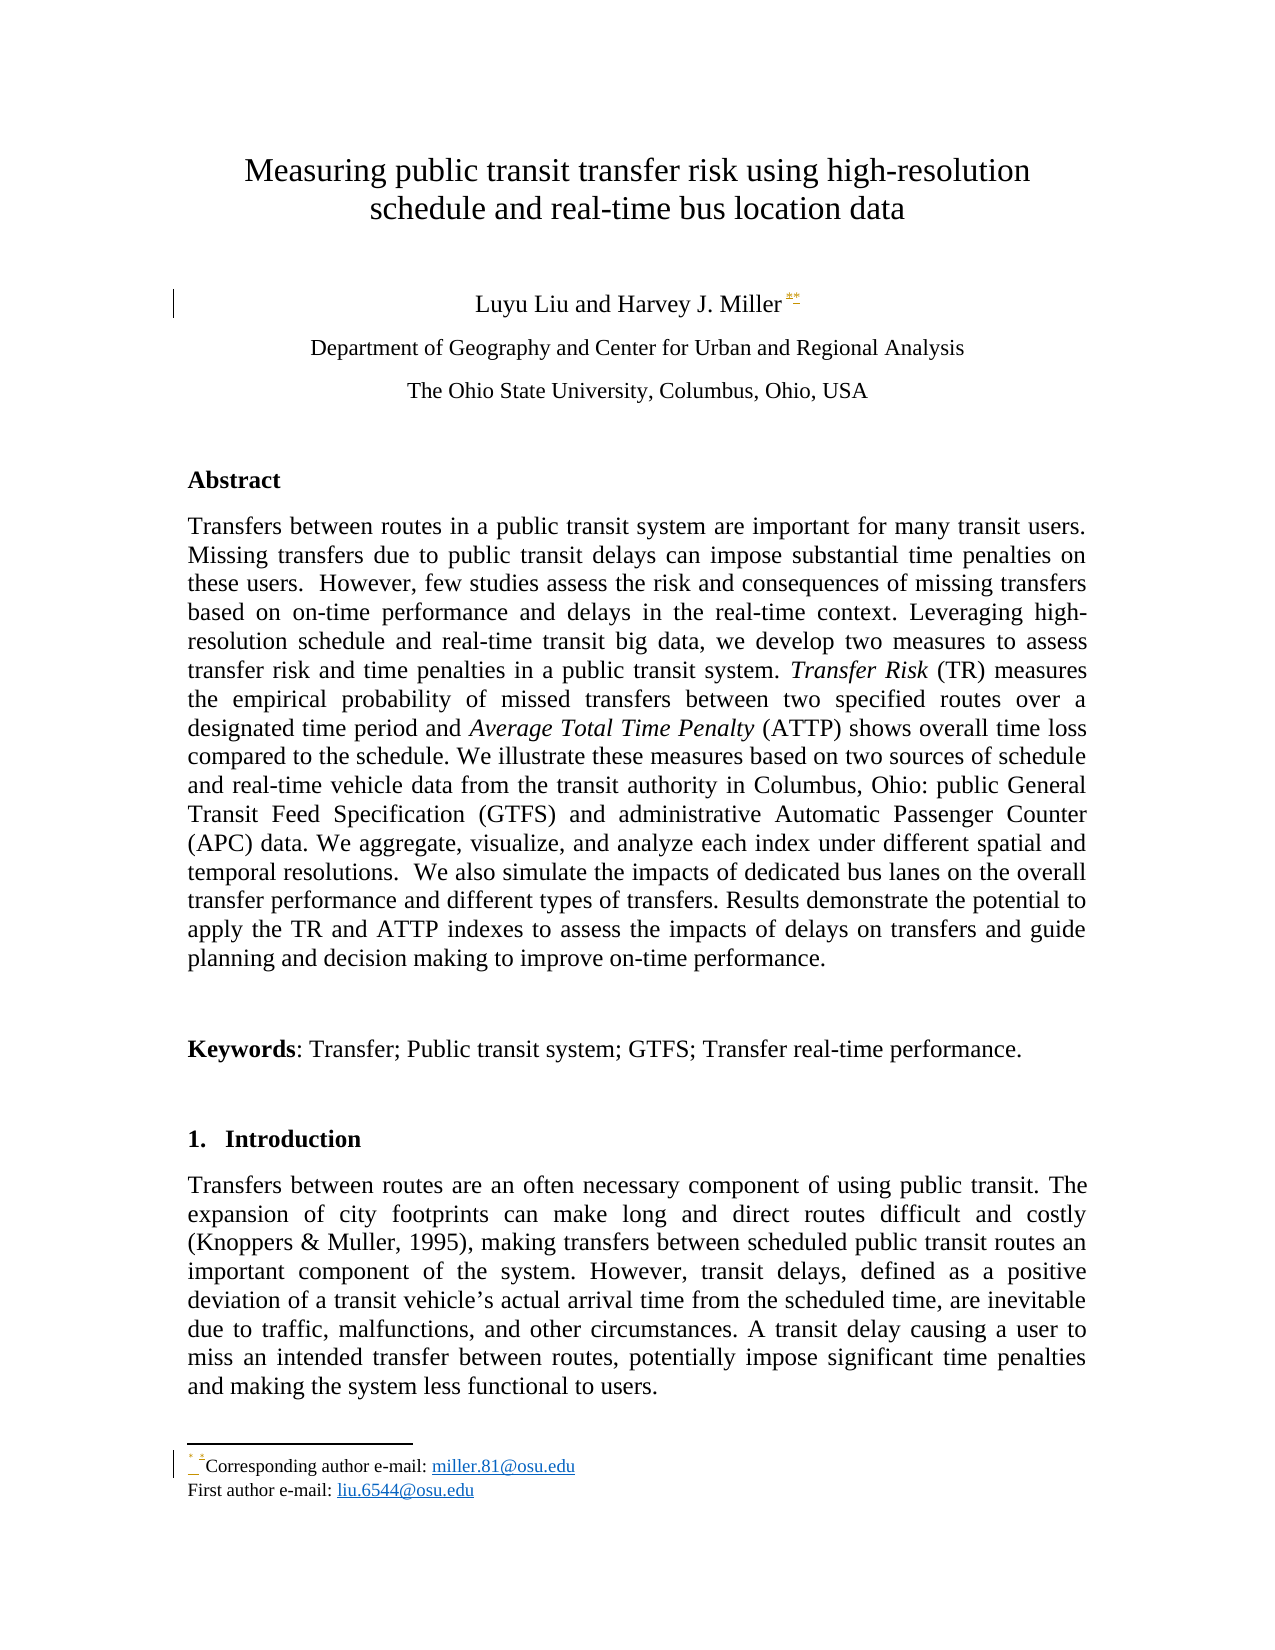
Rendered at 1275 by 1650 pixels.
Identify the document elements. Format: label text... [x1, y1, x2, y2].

text Transfers between routes in a public transit system are important for many transit users. Missing transfers due to public transit delays can impose substantial time penalties on these users. However, few studies assess the risk and consequences of missing transfers based on on-time performance and delays in the real-time context. Leveraging high-resolution schedule and real-time transit big data, we develop two measures to assess transfer risk and time penalties in a public transit system. Transfer Risk (TR) measures the empirical probability of missed transfers between two specified routes over a designated time period and Average Total Time Penalty (ATTP) shows overall time loss compared to the schedule. We illustrate these measures based on two sources of schedule and real-time vehicle data from the transit authority in Columbus, Ohio: public General Transit Feed Specification (GTFS) and administrative Automatic Passenger Counter (APC) data. We aggregate, visualize, and analyze each index under different spatial and temporal resolutions. We also simulate the impacts of dedicated bus lanes on the overall transfer performance and different types of transfers. Results demonstrate the potential to apply the TR and ATTP indexes to assess the impacts of delays on transfers and guide planning and decision making to improve on-time performance. [187, 511, 1087, 972]
text Keywords: Transfer; Public transit system; GTFS; Transfer real-time performance. [187, 1034, 1087, 1062]
text Measuring public transit transfer risk using high-resolution schedule and real-time bus location data [187, 150, 1087, 227]
text Abstract [187, 466, 1087, 494]
text Luyu Liu and Harvey J. Miller [187, 289, 1087, 317]
text Department of Geography and Center for Urban and Regional Analysis [187, 334, 1087, 361]
list Introduction [187, 1124, 1087, 1153]
text The Ohio State University, Columbus, Ohio, USA [187, 377, 1087, 403]
text Transfers between routes are an often necessary component of using public transit. The expansion of city footprints can make long and direct routes difficult and costly (Knoppers & Muller, 1995), making transfers between scheduled public transit routes an important component of the system. However, transit delays, defined as a positive deviation of a transit vehicle’s actual arrival time from the scheduled time, are inevitable due to traffic, malfunctions, and other circumstances. A transit delay causing a user to miss an intended transfer between routes, potentially impose significant time penalties and making the system less functional to users. [187, 1170, 1087, 1400]
